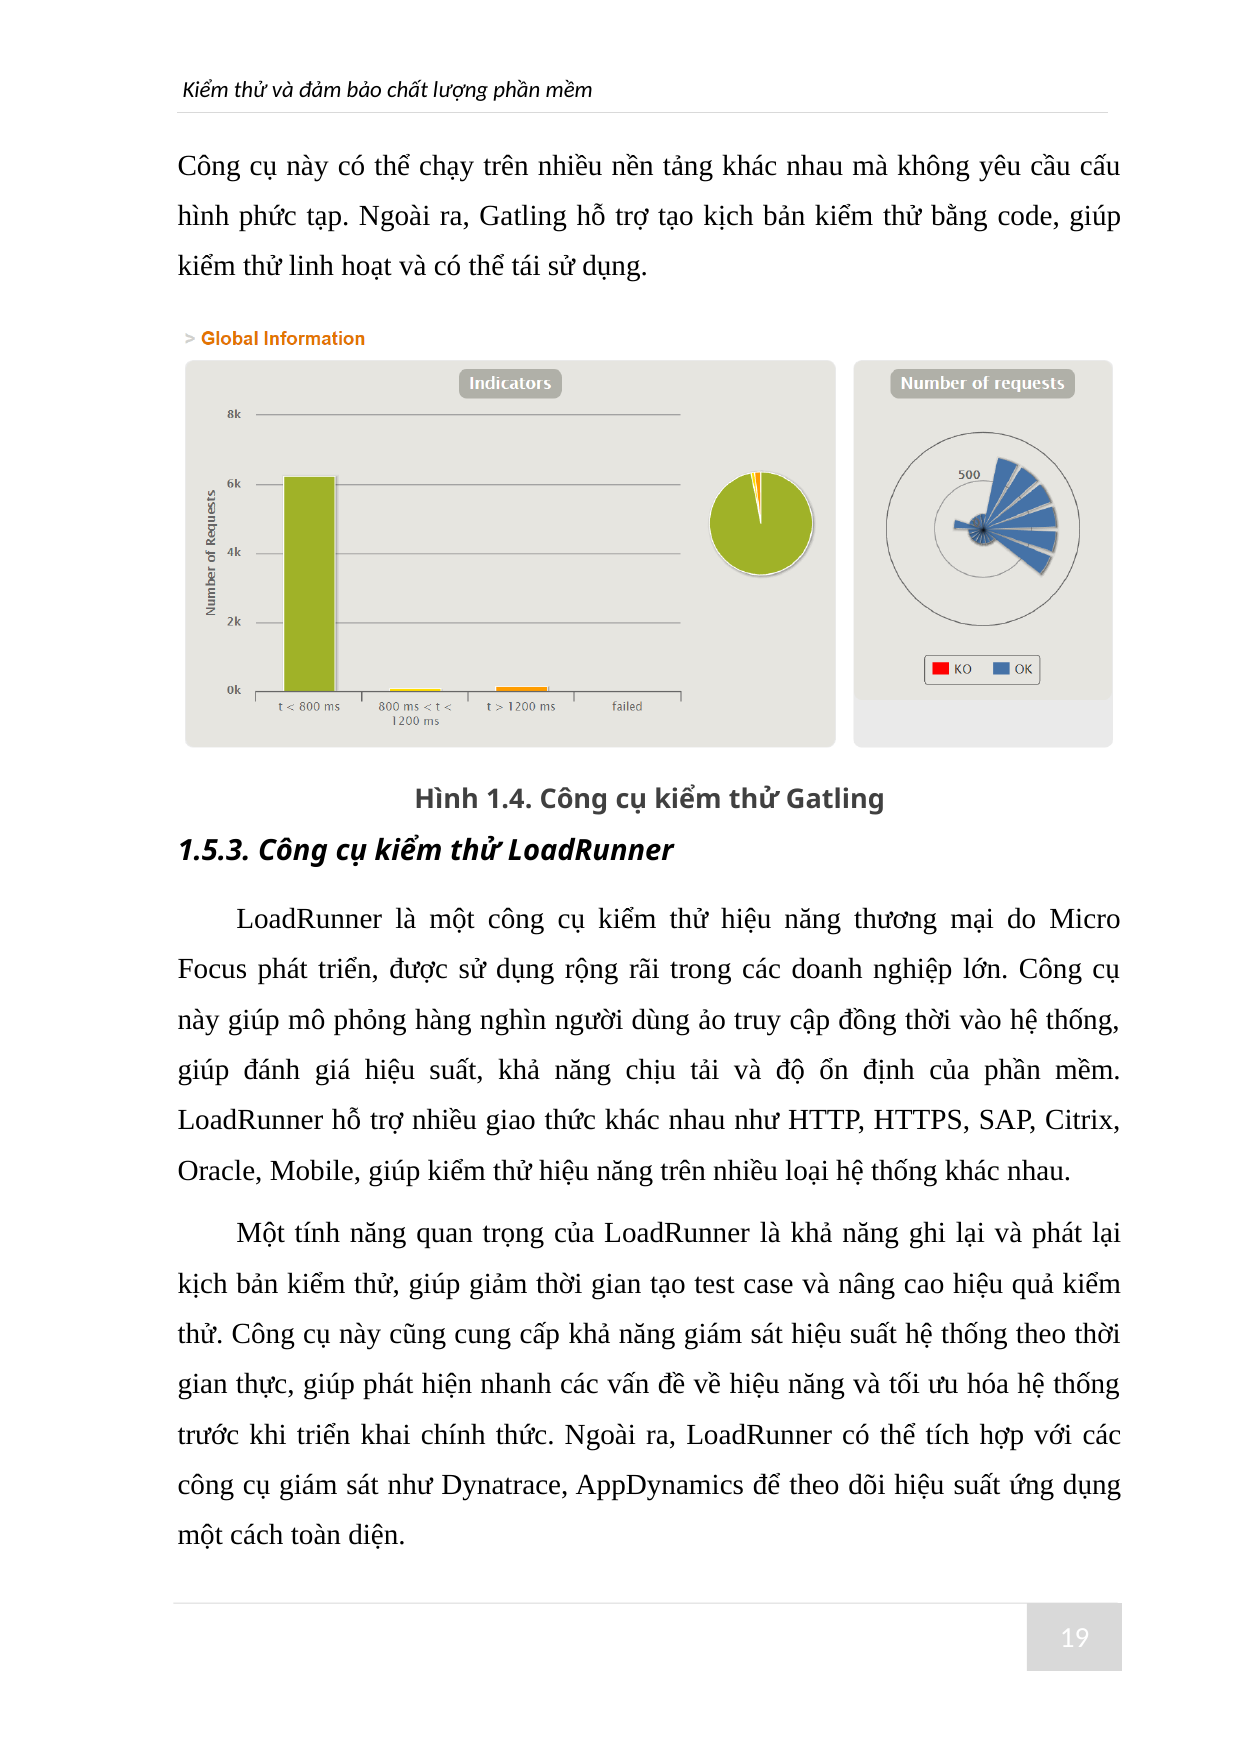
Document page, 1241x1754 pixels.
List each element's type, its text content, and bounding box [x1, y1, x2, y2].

text LoadRunner là một công cụ kiểm thử hiệu năng thương mại do Micro Focus phát triển, được sử dụng rộng rãi trong các doanh nghiệp lớn. Công cụ này giúp mô phỏng hàng nghìn người dùng ảo truy cập đồng thời vào hệ thống, giúp đánh giá hiệu suất, khả năng chịu tải và độ ổn định của phần mềm. LoadRunner hỗ trợ nhiều giao thức khác nhau như HTTP, HTTPS, SAP, Citrix, Oracle, Mobile, giúp kiểm thử hiệu năng trên nhiều loại hệ thống khác nhau. [177, 901, 1122, 1186]
text Một tính năng quan trọng của LoadRunner là khả năng ghi lại và phát lại kịch bản kiểm thử, giúp giảm thời gian tạo test case và nâng cao hiệu quả kiểm thử. Công cụ này cũng cung cấp khả năng giám sát hiệu suất hệ thống theo thời gian thực, giúp phát hiện nhanh các vấn đề về hiệu năng và tối ưu hóa hệ thống trước khi triển khai chính thức. Ngoài ra, LoadRunner có thể tích hợp với các công cụ giám sát như Dynatrace, AppDynamics để theo dõi hiệu suất ứng dụng một cách toàn diện. [177, 1216, 1122, 1551]
picture [177, 311, 1123, 754]
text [177, 148, 1122, 282]
subtitle 1.5.3. Công cụ kiểm thử LoadRunner [177, 829, 1122, 869]
text Hình 1.4. Công cụ kiểm thử Gatling [177, 780, 1122, 817]
